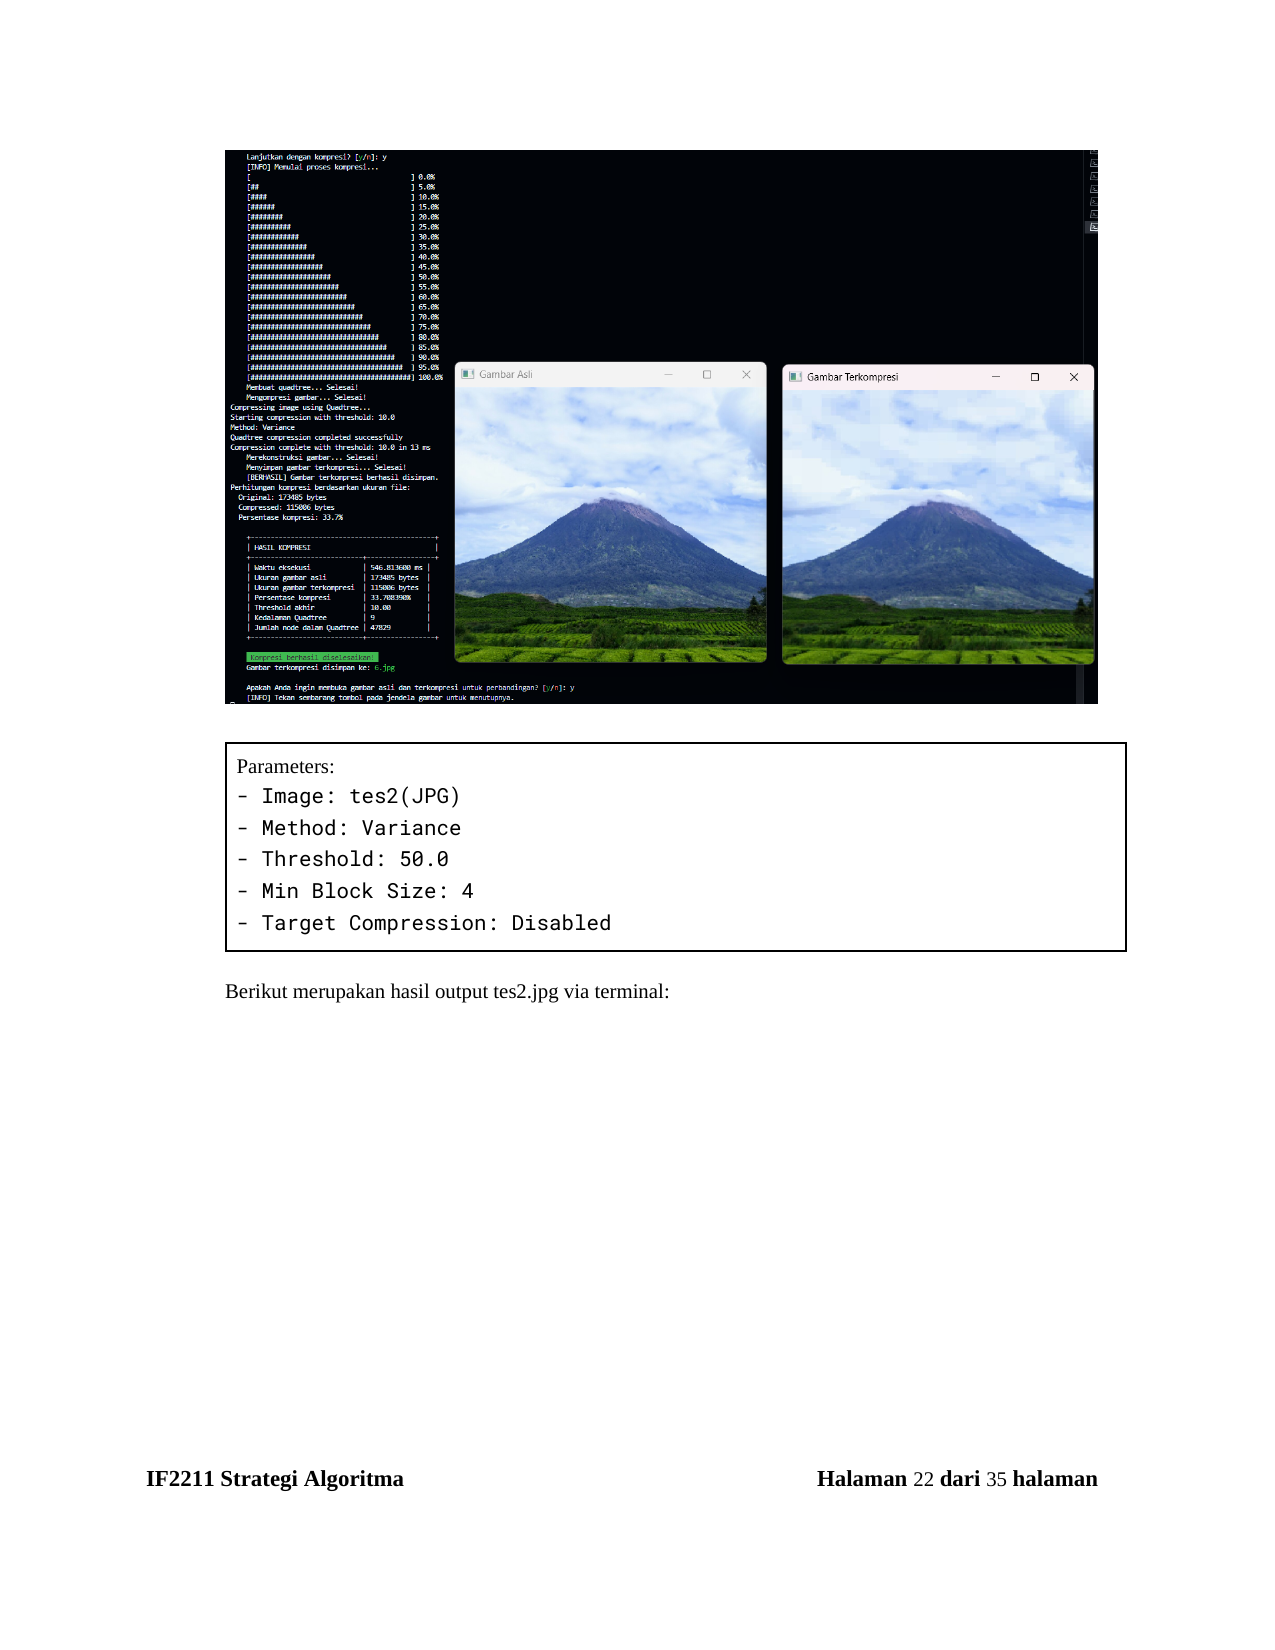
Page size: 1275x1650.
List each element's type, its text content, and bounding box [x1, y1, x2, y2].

text Berikut merupakan hasil output tes2.jpg via terminal: [150, 979, 1125, 1003]
picture [225, 150, 1098, 704]
